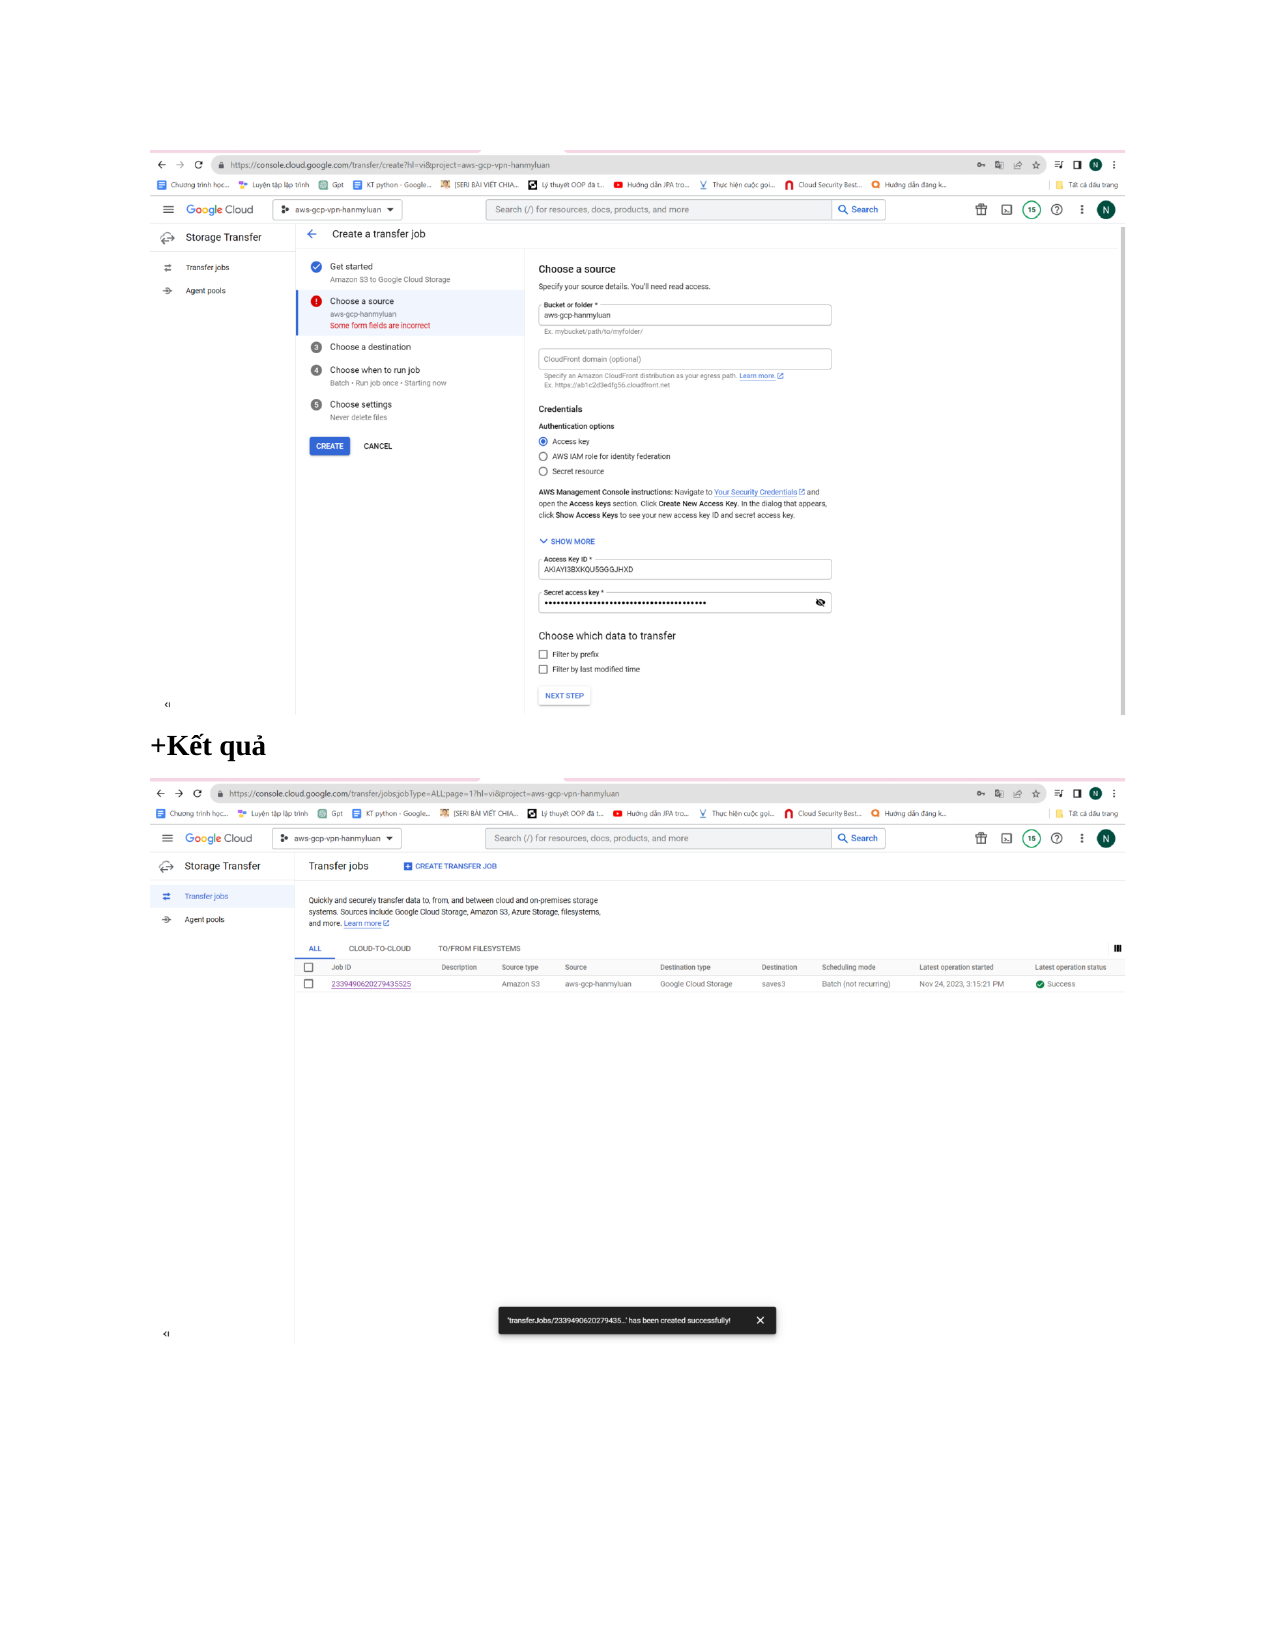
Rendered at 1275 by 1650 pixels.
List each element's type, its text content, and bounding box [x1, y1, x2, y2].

picture [150, 778, 1125, 1344]
picture [150, 150, 1125, 715]
text +Kết quả [150, 728, 1125, 762]
